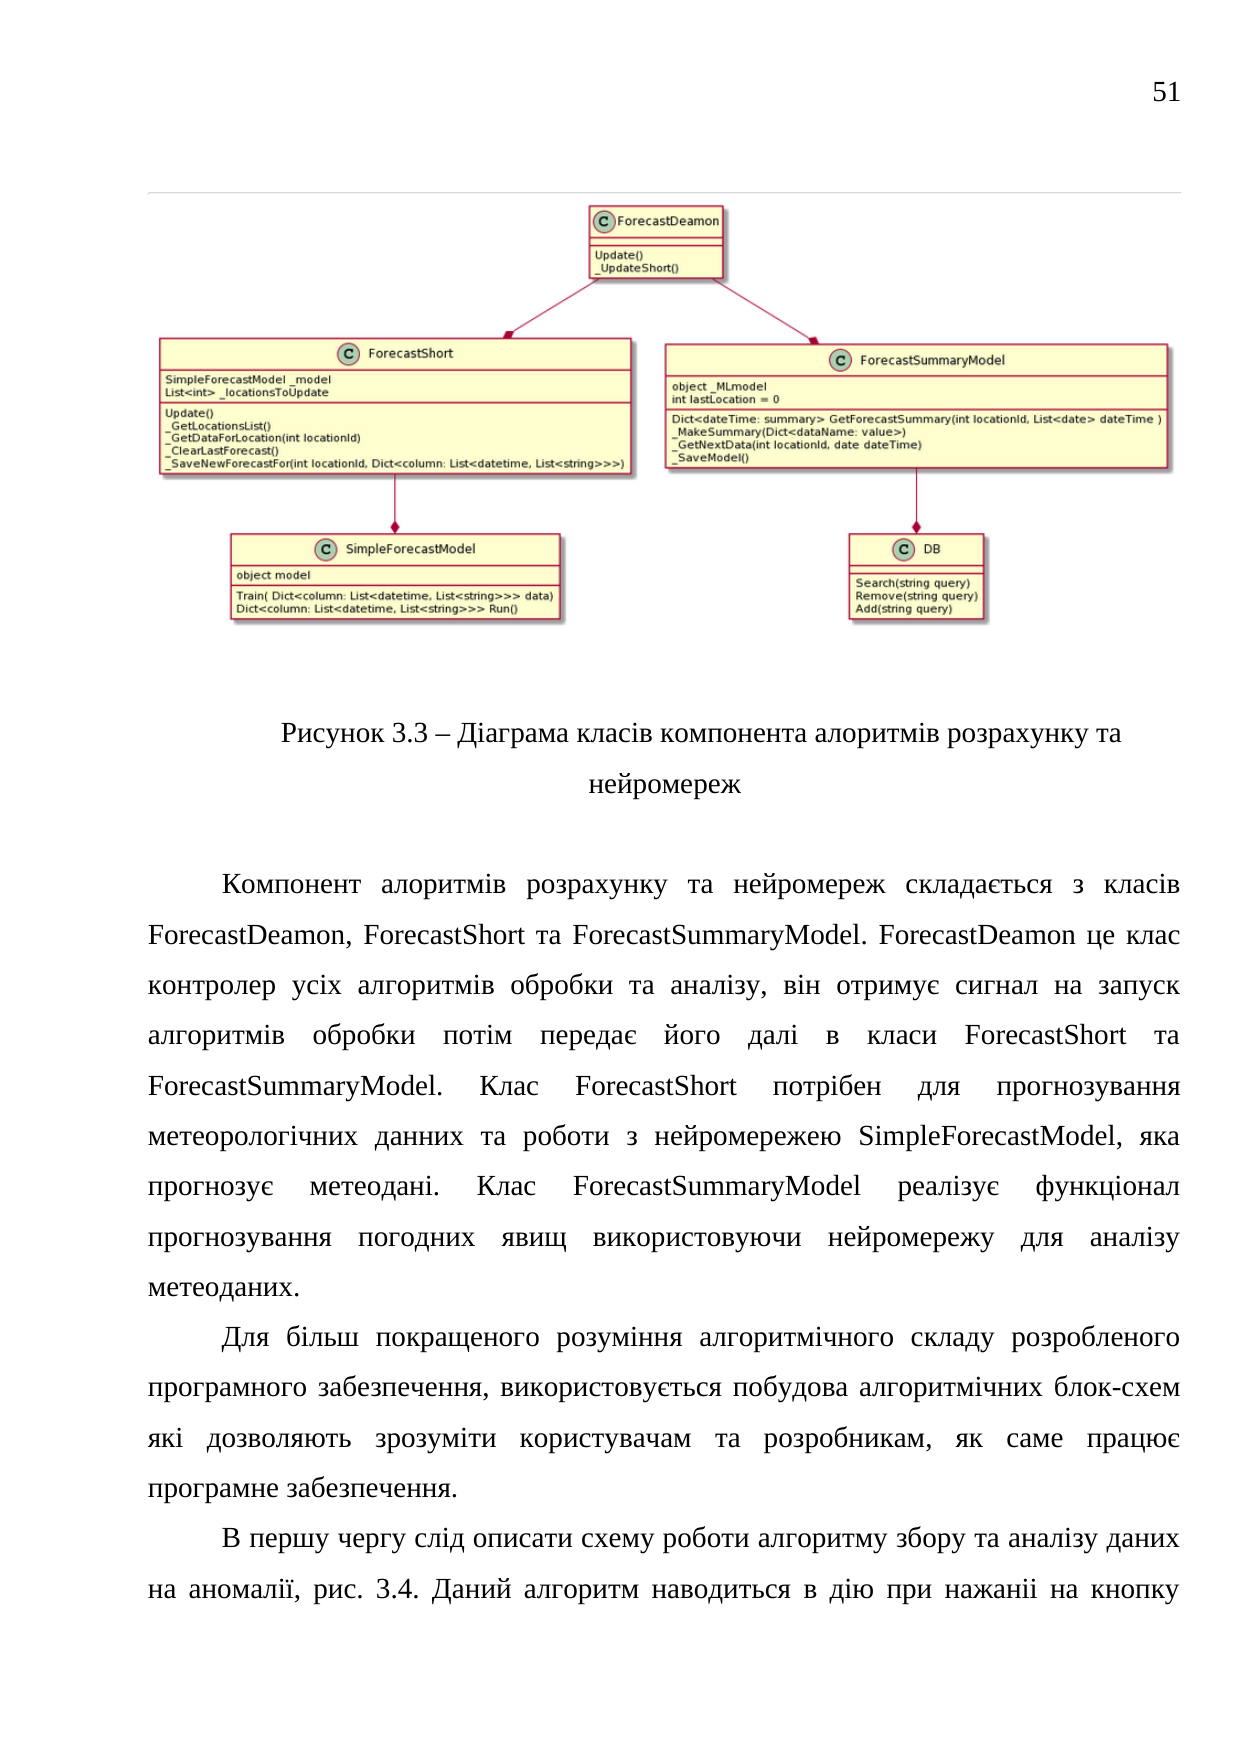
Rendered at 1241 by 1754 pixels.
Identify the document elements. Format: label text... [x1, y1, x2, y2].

text Компонент алоритмів розрахунку та нейромереж складається з класів ForecastDeamon, ForecastShort та ForecastSummaryModel. ForecastDeamon це клас контролер усіх алгоритмів обробки та аналізу, він отримує сигнал на запуск алгоритмів обробки потім передає його далі в класи ForecastShort та ForecastSummaryModel. Клас ForecastShort потрібен для прогнозування метеорологічних данних та роботи з нейромережею SimpleForecastModel, яка прогнозує метеодані. Клас ForecastSummaryModel реалізує функціонал прогнозування погодних явищ використовуючи нейромережу для аналізу метеоданих. [148, 866, 1181, 1302]
text Рисунок 3.3 – Діаграма класів компонента алоритмів розрахунку та нейромереж [148, 716, 1181, 799]
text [148, 1521, 1181, 1604]
picture [147, 191, 1182, 649]
text Для більш покращеного розуміння алгоритмічного складу розробленого програмного забезпечення, використовується побудова алгоритмічних блок-схем які дозволяють зрозуміти користувачам та розробникам, як саме працює програмне забезпечення. [148, 1319, 1181, 1504]
